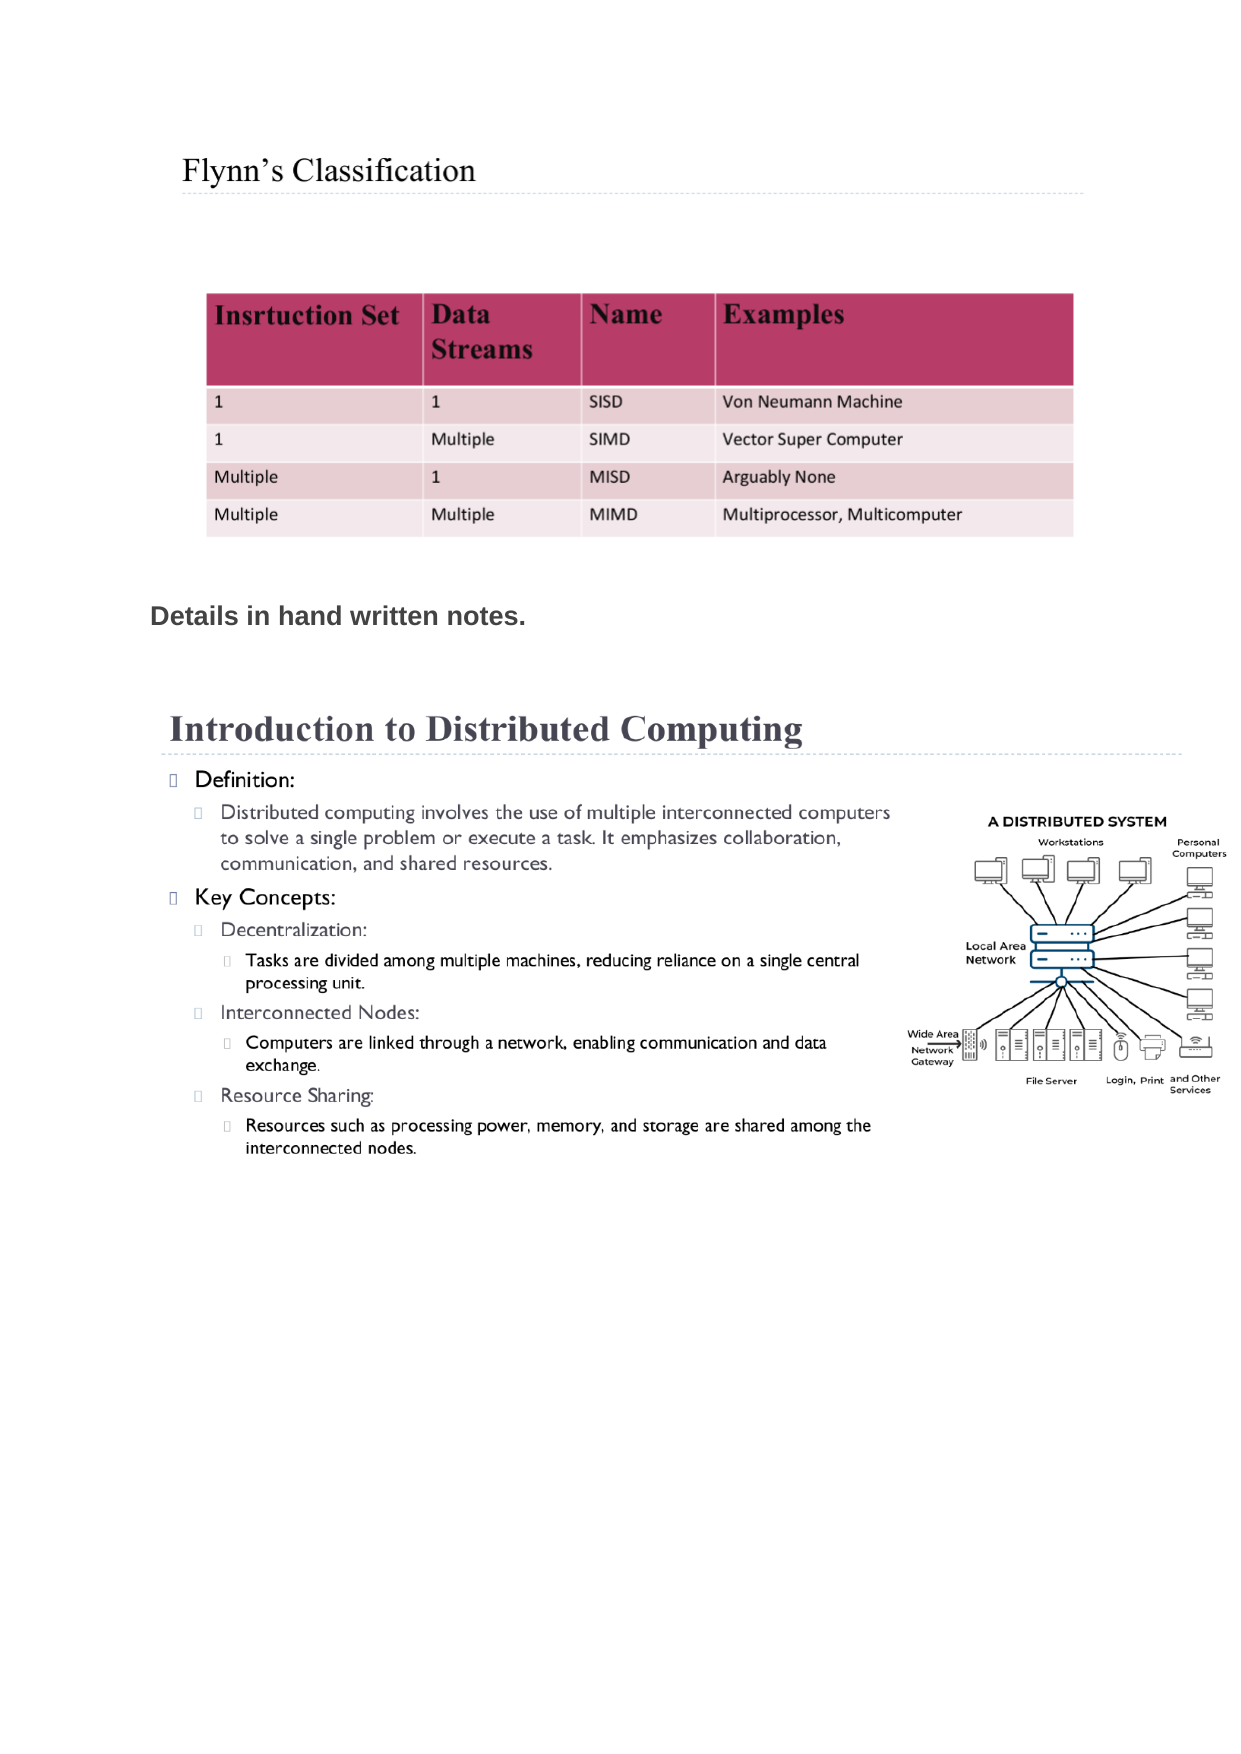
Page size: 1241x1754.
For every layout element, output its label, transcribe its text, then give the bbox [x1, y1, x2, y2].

picture [150, 707, 1234, 1185]
text Details in hand written notes. [150, 600, 1090, 631]
picture [150, 150, 1091, 596]
